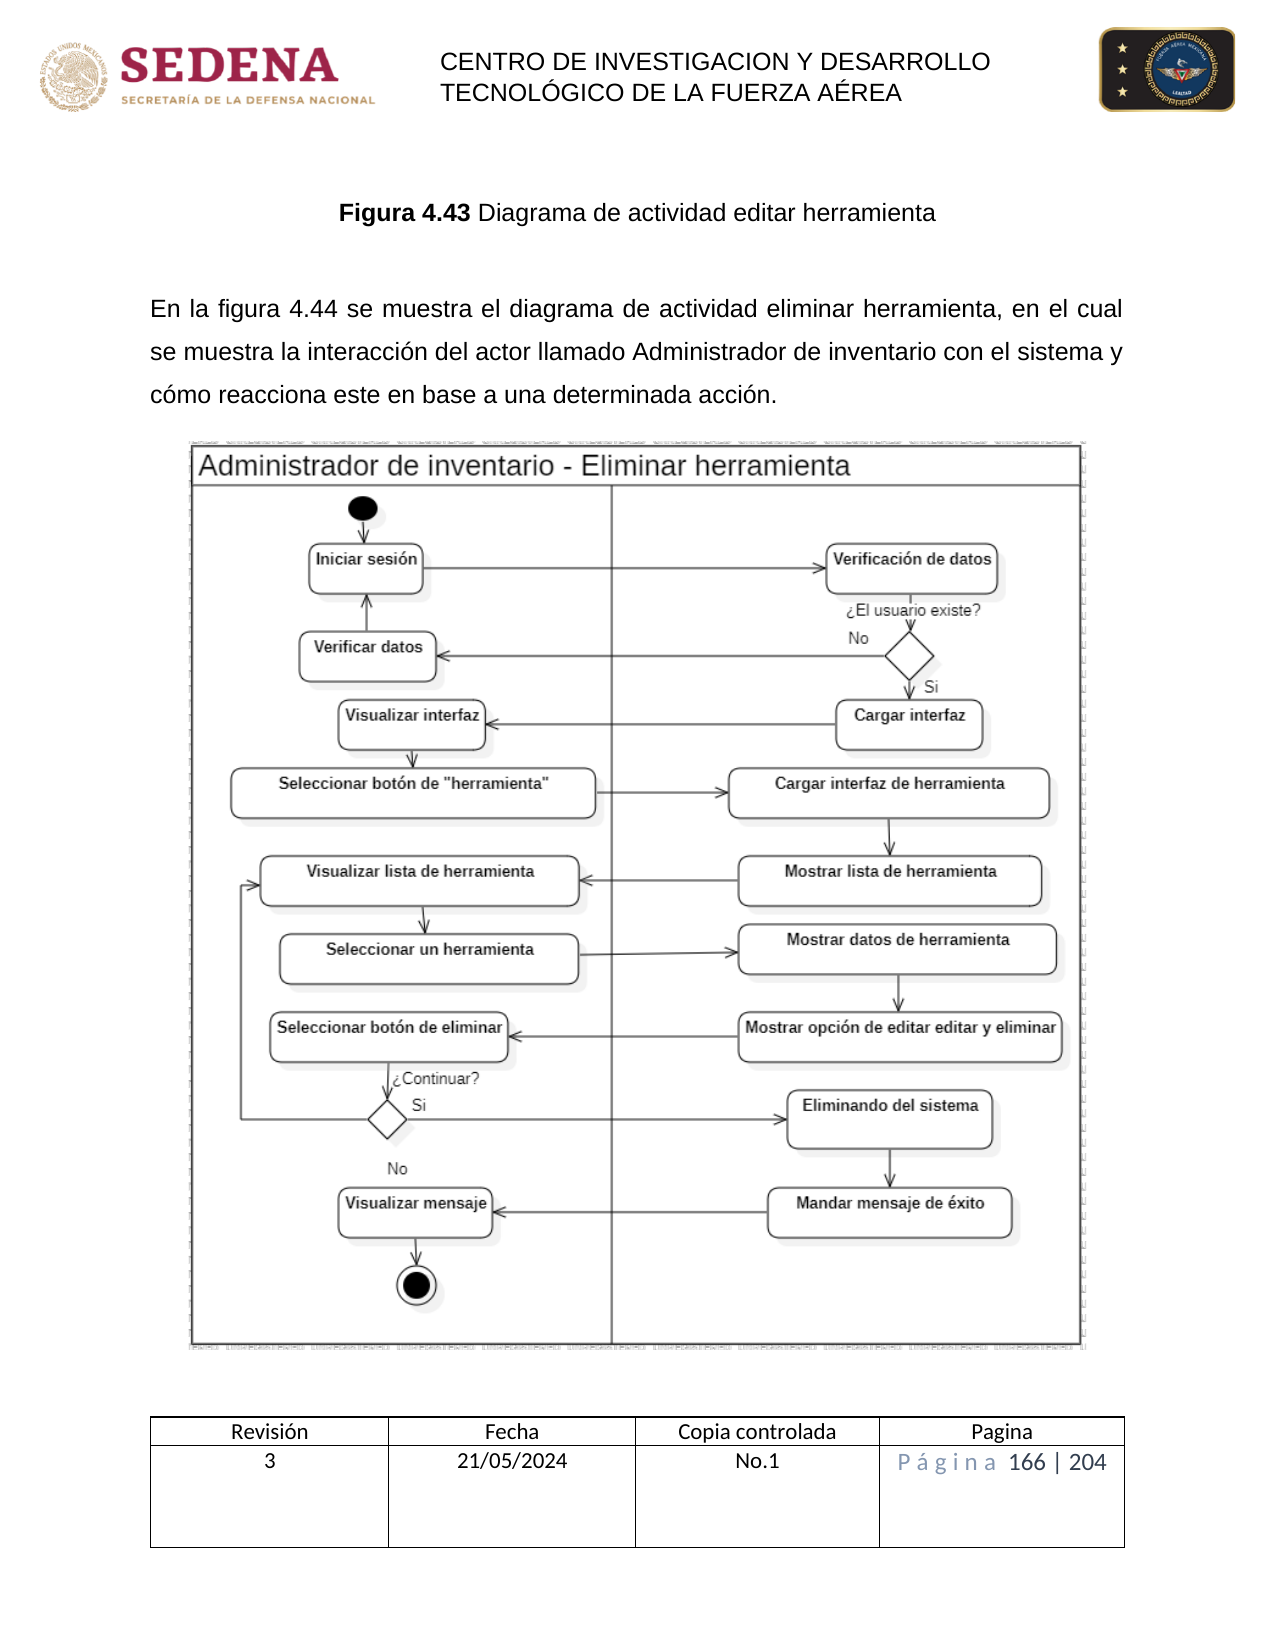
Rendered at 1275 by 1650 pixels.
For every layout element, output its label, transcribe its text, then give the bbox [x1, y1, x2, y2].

picture [188, 441, 1087, 1350]
text Figura 4.43 Diagrama de actividad editar herramienta [150, 198, 1125, 226]
picture [39, 27, 1236, 112]
text En la figura 4.44 se muestra el diagrama de actividad eliminar herramienta, en el cual se muestra la interacción del actor llamado Administrador de inventario con el sistema y cómo reacciona este en base a una determinada acción. [150, 294, 1125, 409]
